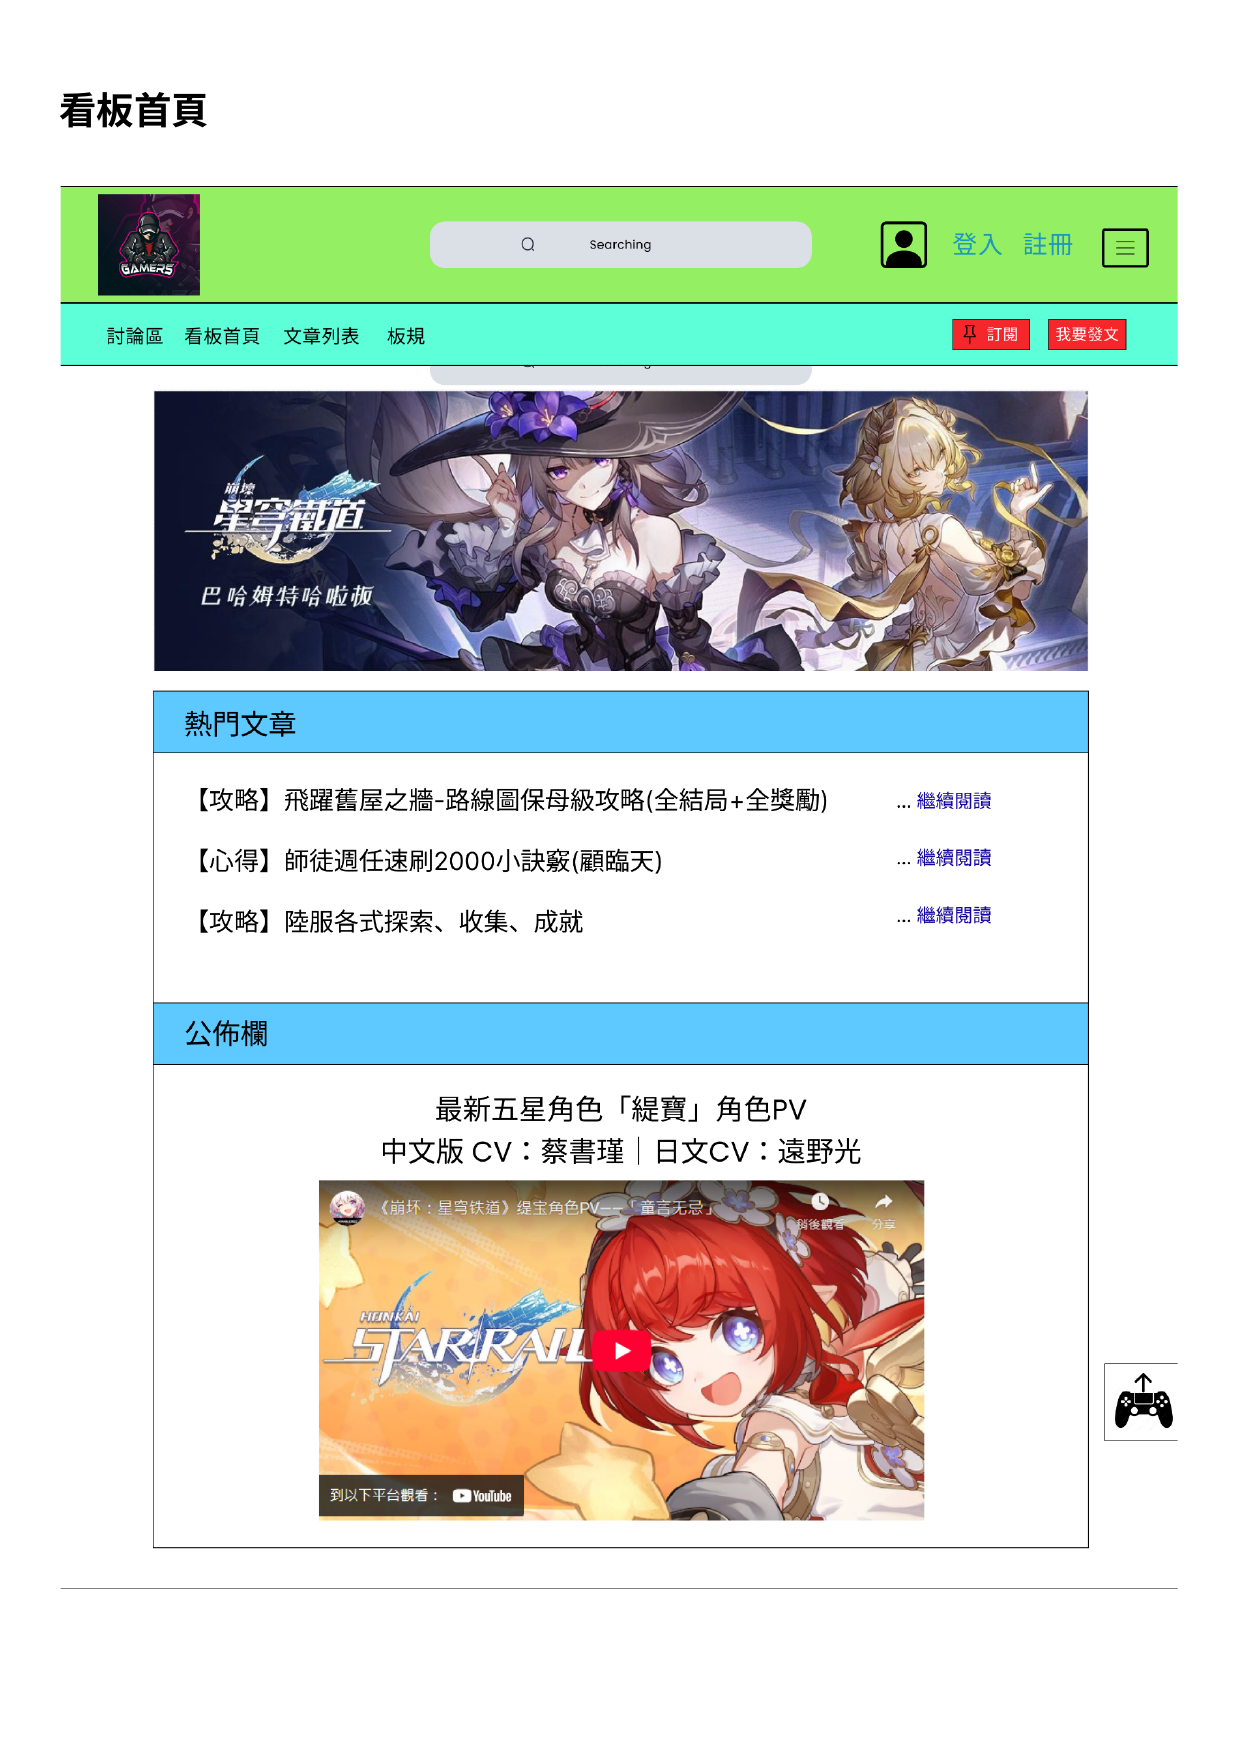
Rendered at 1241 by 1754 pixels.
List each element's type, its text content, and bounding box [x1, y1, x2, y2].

subtitle 看板首頁 [59, 71, 1181, 146]
picture [59, 186, 1177, 1587]
